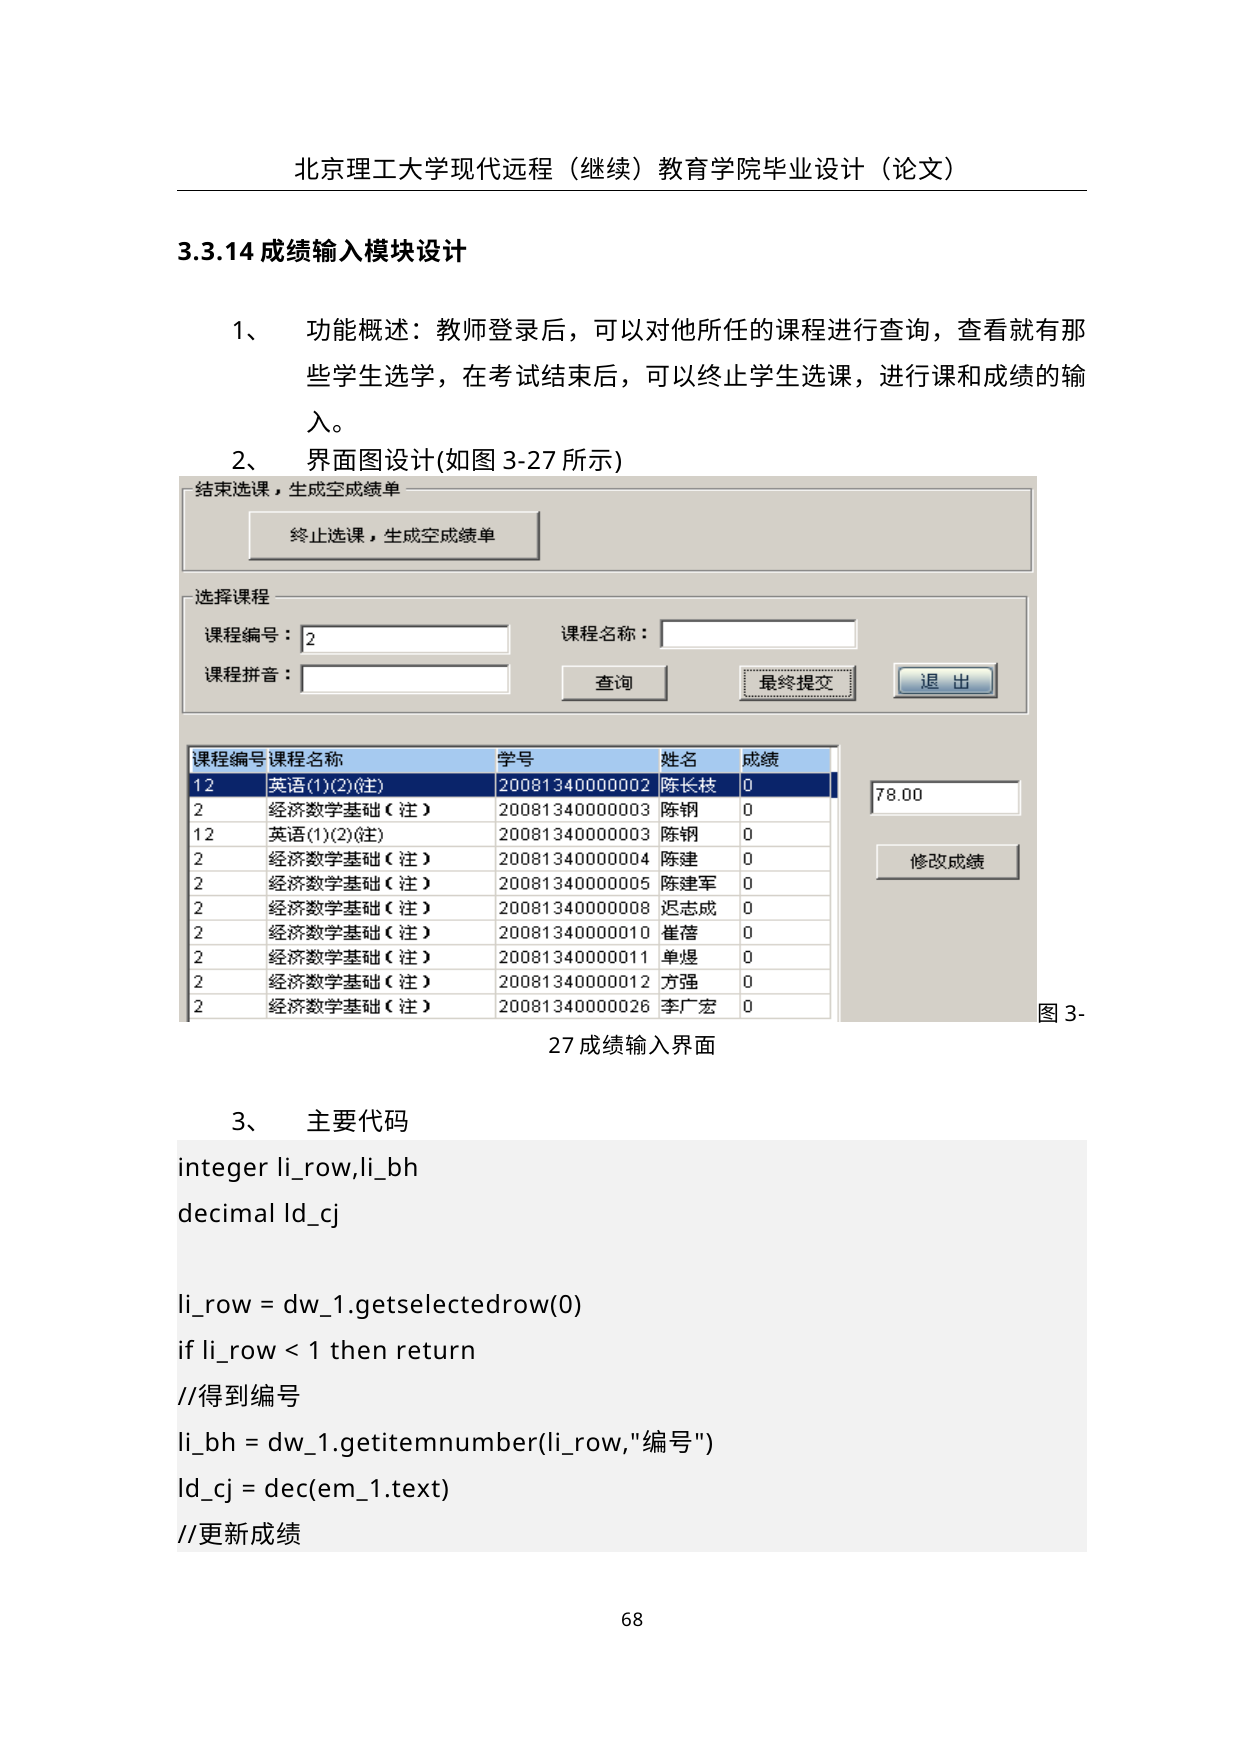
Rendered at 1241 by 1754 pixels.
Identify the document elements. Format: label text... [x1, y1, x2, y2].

text //得到编号 [177, 1369, 1087, 1415]
text if li_row < 1 then return [177, 1323, 1087, 1369]
list 界面图设计(如图3-27所示) [231, 440, 1087, 476]
text integer li_row,li_bh [177, 1140, 1087, 1186]
list 功能概述：教师登录后，可以对他所任的课程进行查询，查看就有那些学生选学，在考试结束后，可以终止学生选课，进行课和成绩的输入。 [231, 303, 1087, 440]
text //更新成绩 [177, 1506, 1087, 1552]
list 主要代码 [231, 1094, 1087, 1140]
picture [179, 476, 1037, 1022]
text decimal ld_cj [177, 1186, 1087, 1231]
text li_bh = dw_1.getitemnumber(li_row,"编号") [177, 1415, 1087, 1461]
text ld_cj = dec(em_1.text) [177, 1461, 1087, 1506]
text li_row = dw_1.getselectedrow(0) [177, 1277, 1087, 1323]
subtitle 成绩输入模块设计 [177, 207, 1087, 273]
